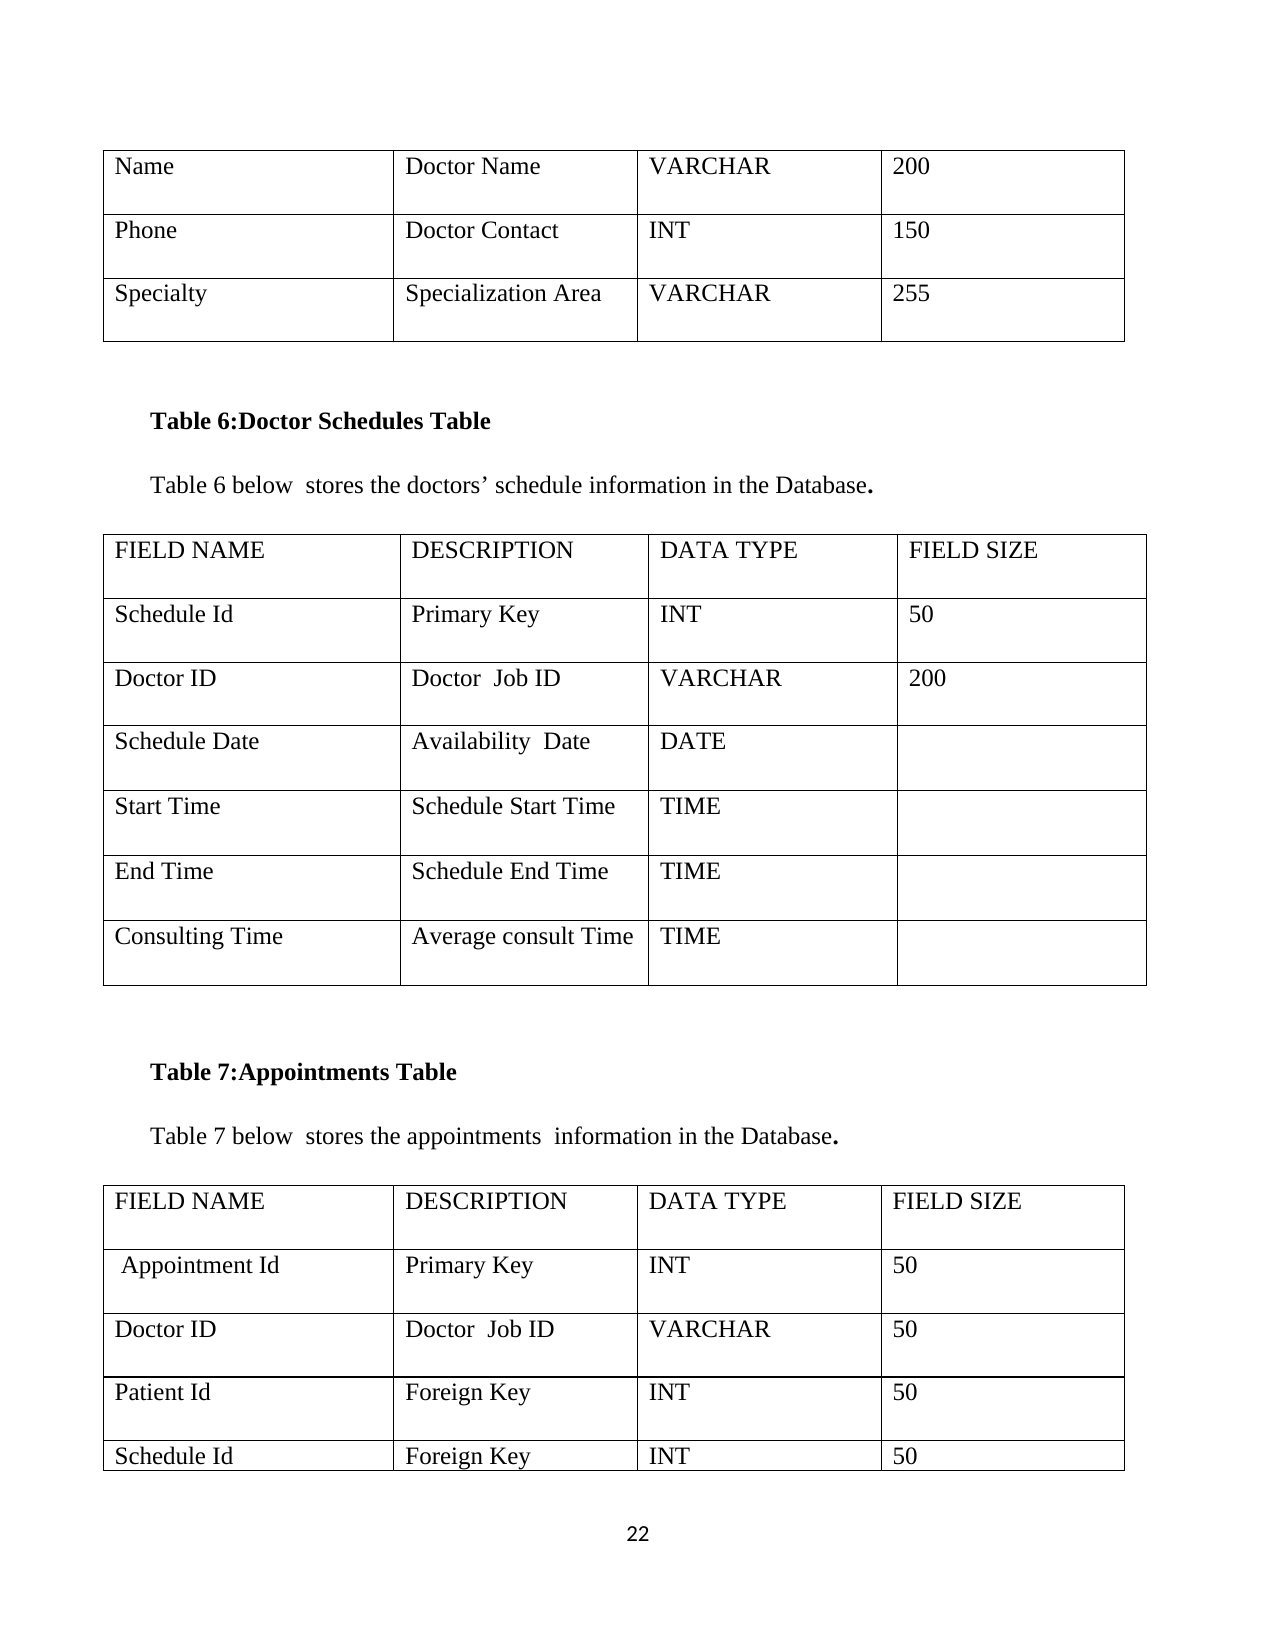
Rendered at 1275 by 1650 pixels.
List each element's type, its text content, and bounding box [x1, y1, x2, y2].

table_cell Doctor Contact [394, 215, 637, 277]
table_cell TIME [649, 856, 897, 920]
table_cell 50 [882, 1378, 1124, 1440]
table_cell Schedule End Time [401, 856, 648, 920]
text Table 6 below stores the doctors’ schedule information in the Database. [150, 470, 1125, 499]
table_cell Schedule Id [104, 599, 400, 662]
table_header FIELD NAME [104, 535, 400, 598]
table_cell 50 [898, 599, 1146, 662]
table_cell Start Time [104, 791, 400, 855]
table_cell Doctor ID [104, 663, 400, 725]
table_cell Average consult Time [401, 921, 648, 985]
text Table 6:Doctor Schedules Table [150, 406, 1125, 435]
table_cell Schedule Id [104, 1441, 393, 1470]
text Table 7 below stores the appointments information in the Database. [150, 1121, 1125, 1150]
table_cell Doctor Job ID [394, 1314, 637, 1376]
table_cell 255 [882, 279, 1124, 341]
table_cell Doctor ID [104, 1314, 393, 1376]
table_header DATA TYPE [649, 535, 897, 598]
table_cell Consulting Time [104, 921, 400, 985]
table_cell Doctor Name [394, 151, 637, 214]
table_cell TIME [649, 921, 897, 985]
table_cell TIME [649, 791, 897, 855]
table_cell VARCHAR [638, 1314, 881, 1376]
table_header DESCRIPTION [401, 535, 648, 598]
table_cell Foreign Key [394, 1441, 637, 1470]
table_cell Specialty [104, 279, 393, 341]
table_cell INT [649, 599, 897, 662]
table_cell Doctor Job ID [401, 663, 648, 725]
table_header DESCRIPTION [394, 1186, 637, 1249]
table_cell VARCHAR [638, 279, 881, 341]
table_cell VARCHAR [638, 151, 881, 214]
table_cell INT [638, 1250, 881, 1313]
table_cell Patient Id [104, 1378, 393, 1440]
table_cell 50 [882, 1250, 1124, 1313]
table_cell Schedule Date [104, 726, 400, 790]
table_cell VARCHAR [649, 663, 897, 725]
table_cell INT [638, 1378, 881, 1440]
table_cell Availability Date [401, 726, 648, 790]
table_cell [898, 856, 1146, 920]
table_cell End Time [104, 856, 400, 920]
table_cell 50 [882, 1441, 1124, 1470]
table_cell Primary Key [401, 599, 648, 662]
table_cell INT [638, 215, 881, 277]
table_cell INT [638, 1441, 881, 1470]
table_cell Primary Key [394, 1250, 637, 1313]
table_header FIELD NAME [104, 1186, 393, 1249]
table_header DATA TYPE [638, 1186, 881, 1249]
table_cell [898, 791, 1146, 855]
table_cell DATE [649, 726, 897, 790]
table_cell 200 [882, 151, 1124, 214]
table_cell Appointment Id [104, 1250, 393, 1313]
table_cell Schedule Start Time [401, 791, 648, 855]
table_cell 50 [882, 1314, 1124, 1376]
table_cell [898, 726, 1146, 790]
text Table 7:Appointments Table [150, 1057, 1125, 1086]
table_cell Foreign Key [394, 1378, 637, 1440]
table_cell Specialization Area [394, 279, 637, 341]
table_cell 200 [898, 663, 1146, 725]
table_cell 150 [882, 215, 1124, 277]
table_header FIELD SIZE [898, 535, 1146, 598]
table_cell [898, 921, 1146, 985]
table_cell Phone [104, 215, 393, 277]
table_cell Name [104, 151, 393, 214]
table_header FIELD SIZE [882, 1186, 1124, 1249]
